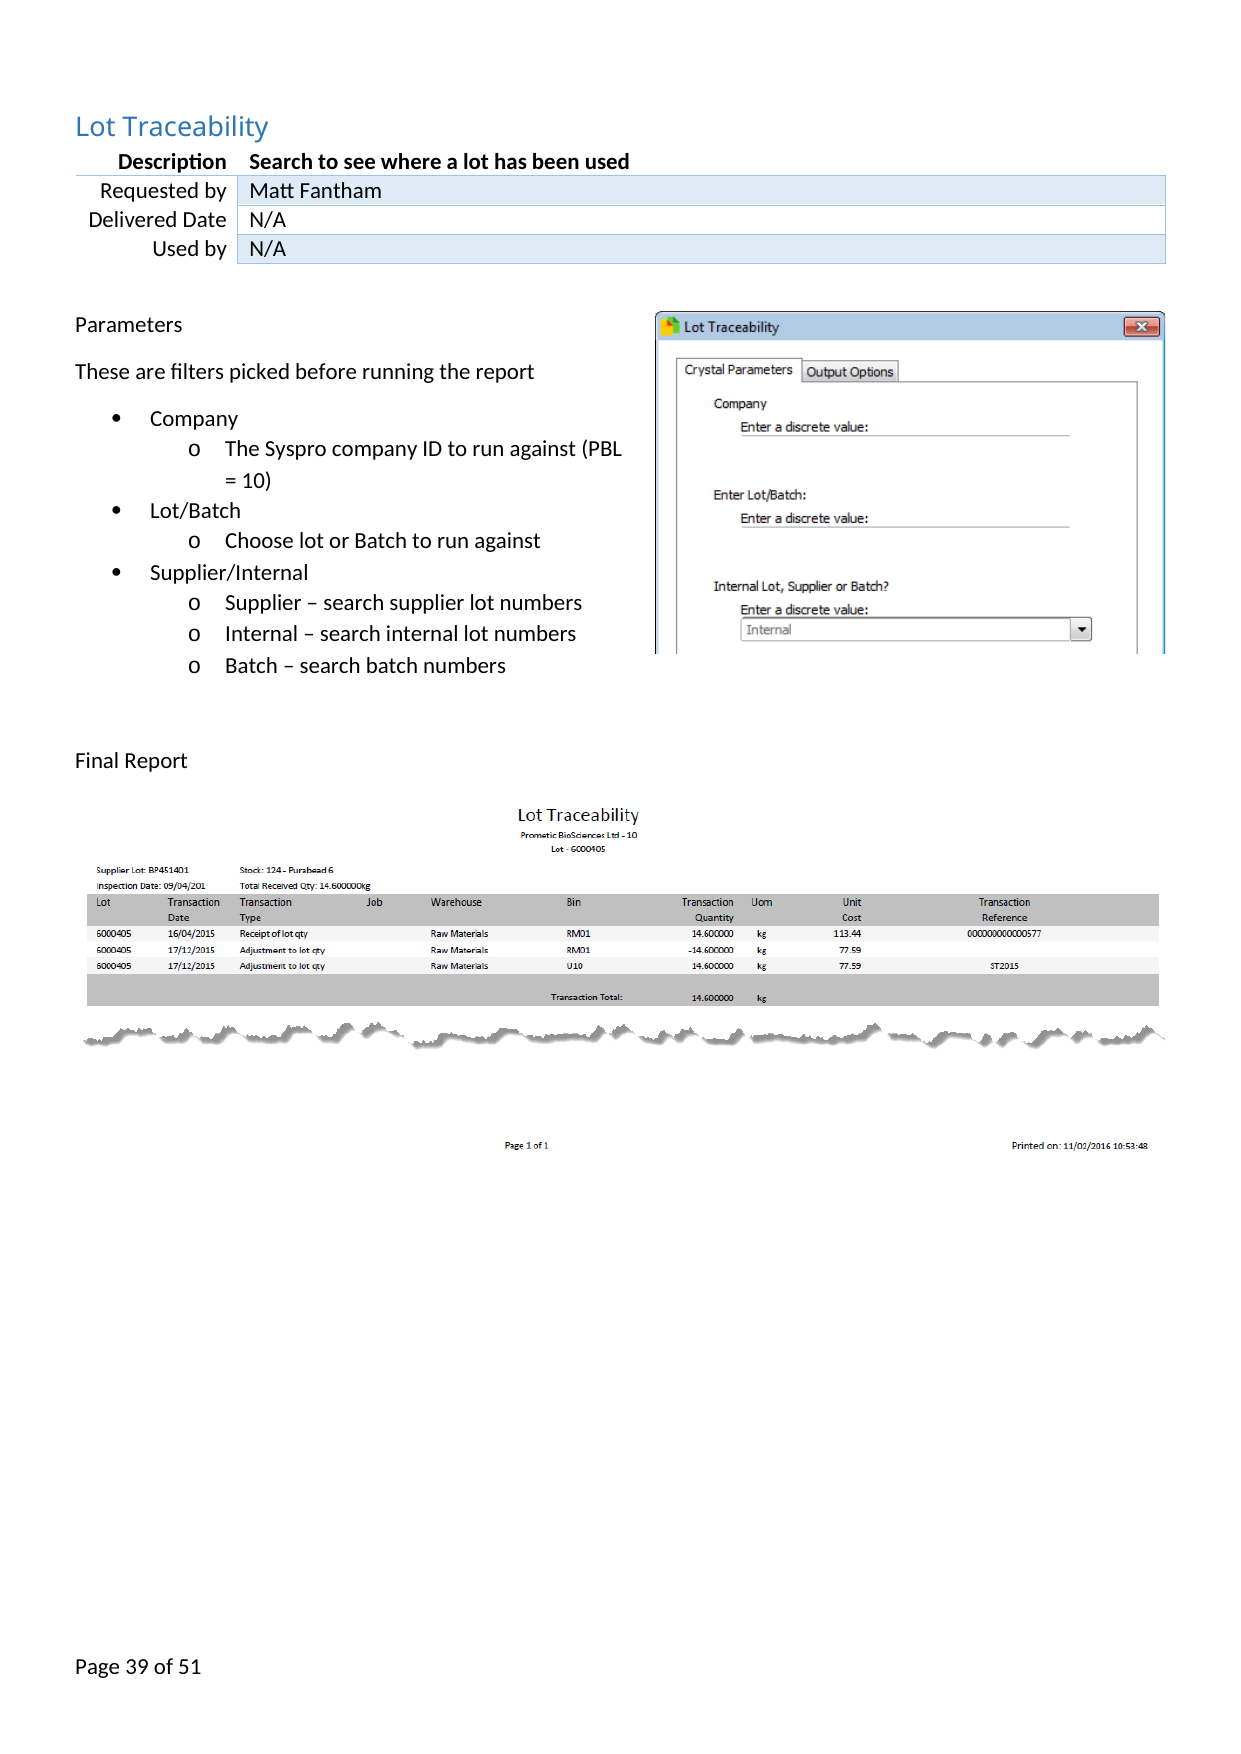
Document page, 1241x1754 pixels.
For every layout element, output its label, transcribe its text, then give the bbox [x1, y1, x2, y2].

table_cell N/A [238, 235, 1165, 263]
list Batch – search batch numbers [187, 651, 1165, 680]
picture [75, 792, 1166, 1160]
table_cell N/A [238, 206, 1165, 233]
table_cell Delivered Date [76, 205, 237, 233]
list Supplier – search supplier lot numbers [187, 588, 655, 617]
table_header Search to see where a lot has been used [238, 148, 1165, 175]
list Company [112, 404, 655, 432]
table_header Description [76, 148, 238, 175]
list Internal – search internal lot numbers [187, 619, 655, 648]
subtitle Lot Traceability [75, 108, 1165, 144]
text Final Report [75, 746, 1165, 774]
picture [655, 311, 1166, 654]
text Parameters [75, 311, 655, 338]
table_cell Used by [76, 234, 237, 263]
text These are filters picked before running the report [75, 357, 655, 385]
list The Syspro company ID to run against (PBL = 10) [187, 434, 655, 494]
list Supplier/Internal [112, 558, 655, 586]
list Lot/Batch [112, 496, 655, 524]
table_cell Matt Fantham [238, 176, 1165, 204]
list Choose lot or Batch to run against [187, 526, 655, 555]
table_cell Requested by [76, 176, 237, 204]
